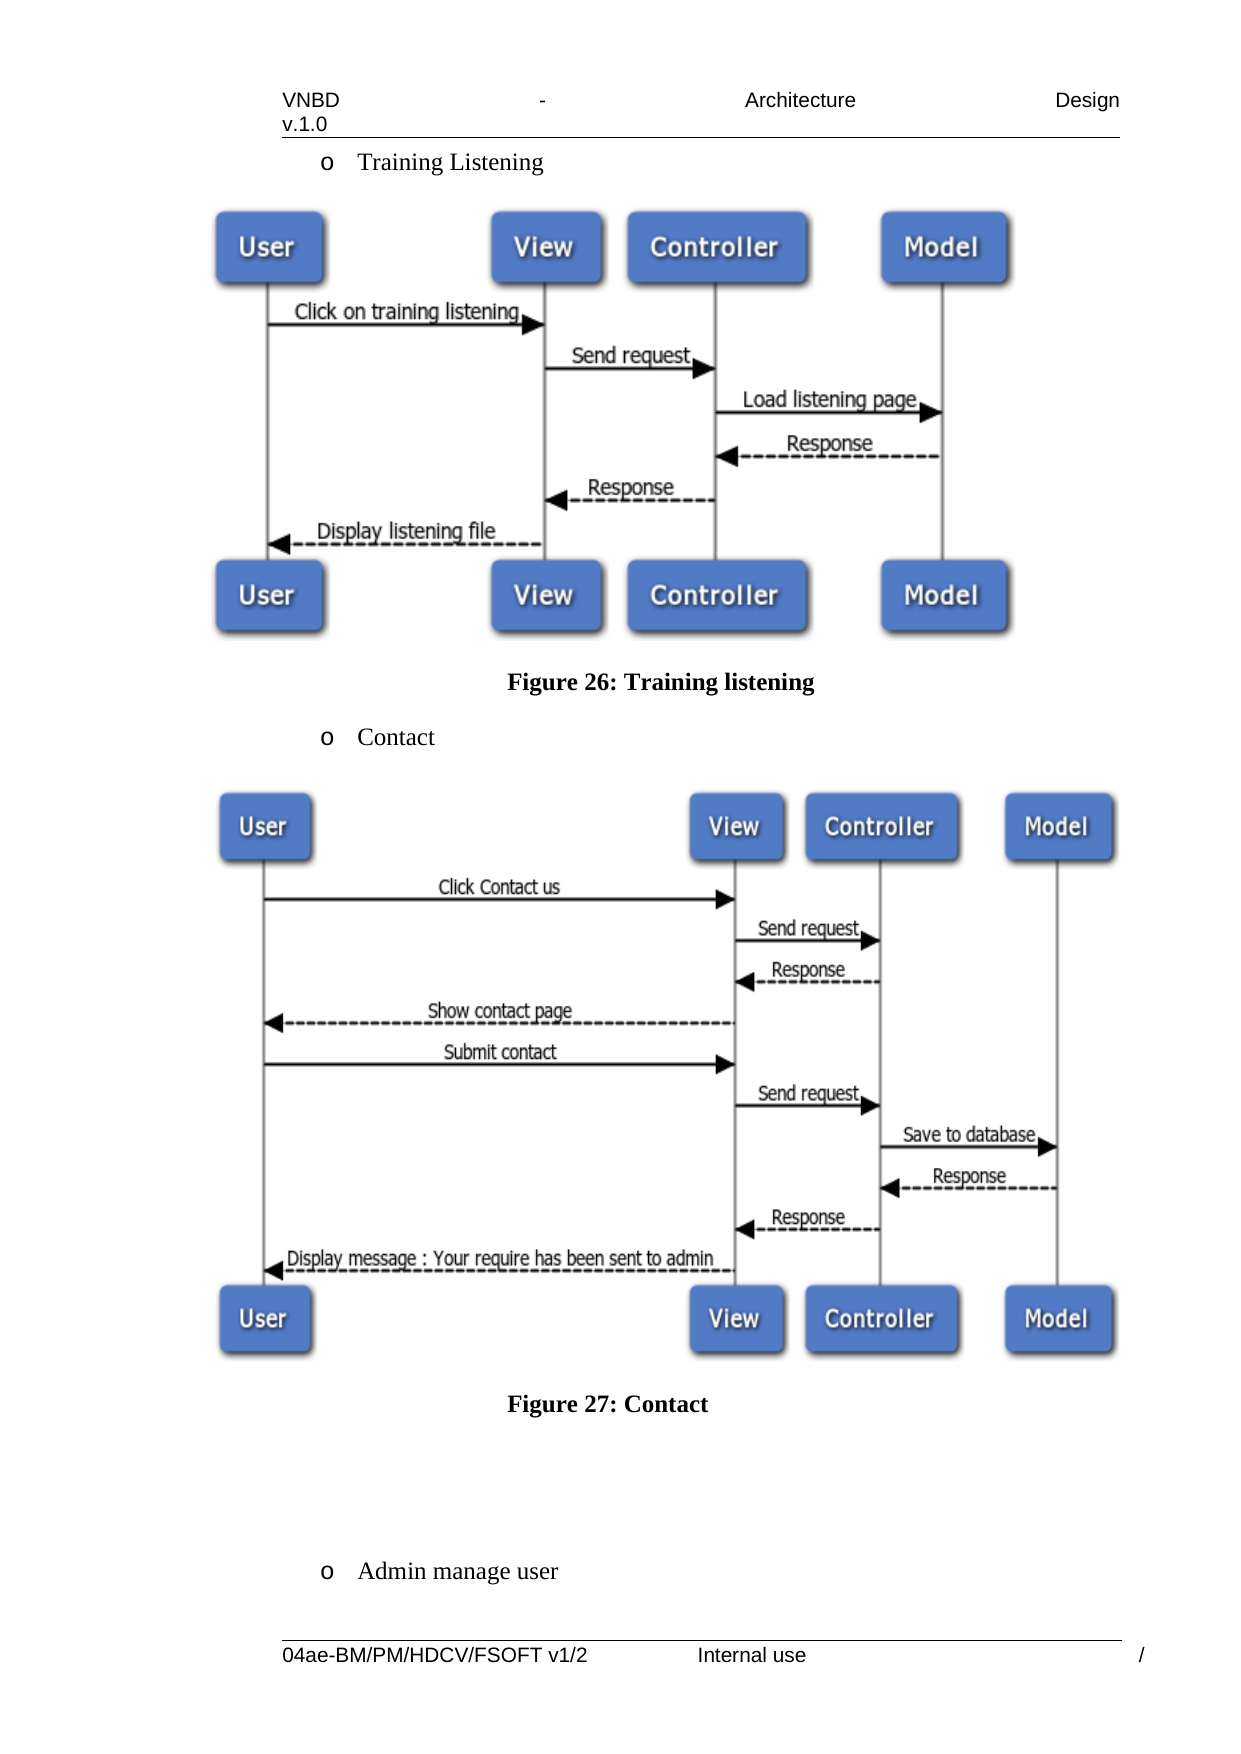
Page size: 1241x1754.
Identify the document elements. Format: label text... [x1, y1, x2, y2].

text Figure 26: Training listening [432, 667, 1122, 696]
picture [207, 205, 1017, 641]
picture [207, 781, 1122, 1363]
text Figure 27: Contact [432, 1389, 1122, 1418]
list Contact [319, 722, 1122, 753]
list Admin manage user [319, 1556, 1122, 1587]
list Training Listening [319, 147, 1122, 178]
